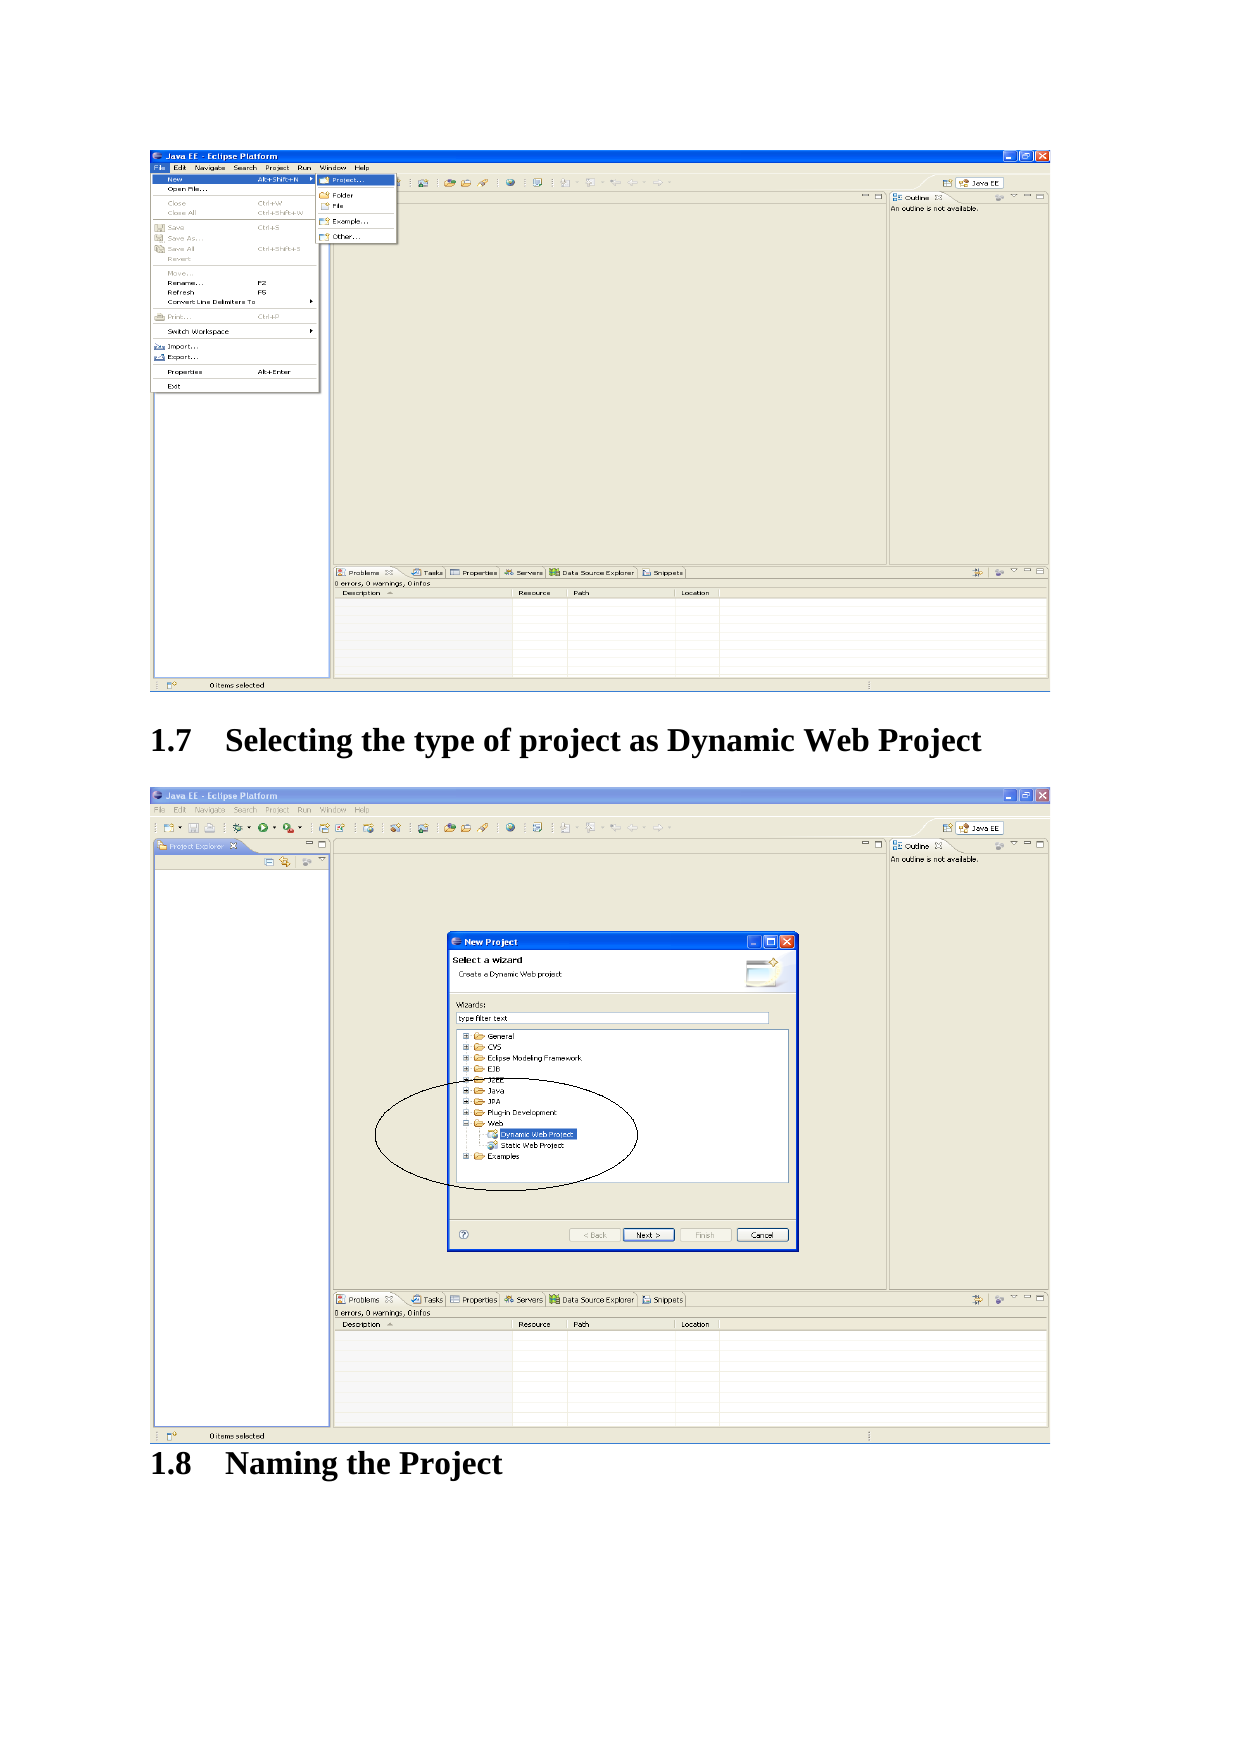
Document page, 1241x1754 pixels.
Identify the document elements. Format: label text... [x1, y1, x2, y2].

text 1.8 Naming the Project [150, 1443, 1090, 1481]
picture [150, 787, 1050, 1444]
picture [150, 150, 1050, 692]
text 1.7 Selecting the type of project as Dynamic Web Project [150, 721, 1090, 759]
